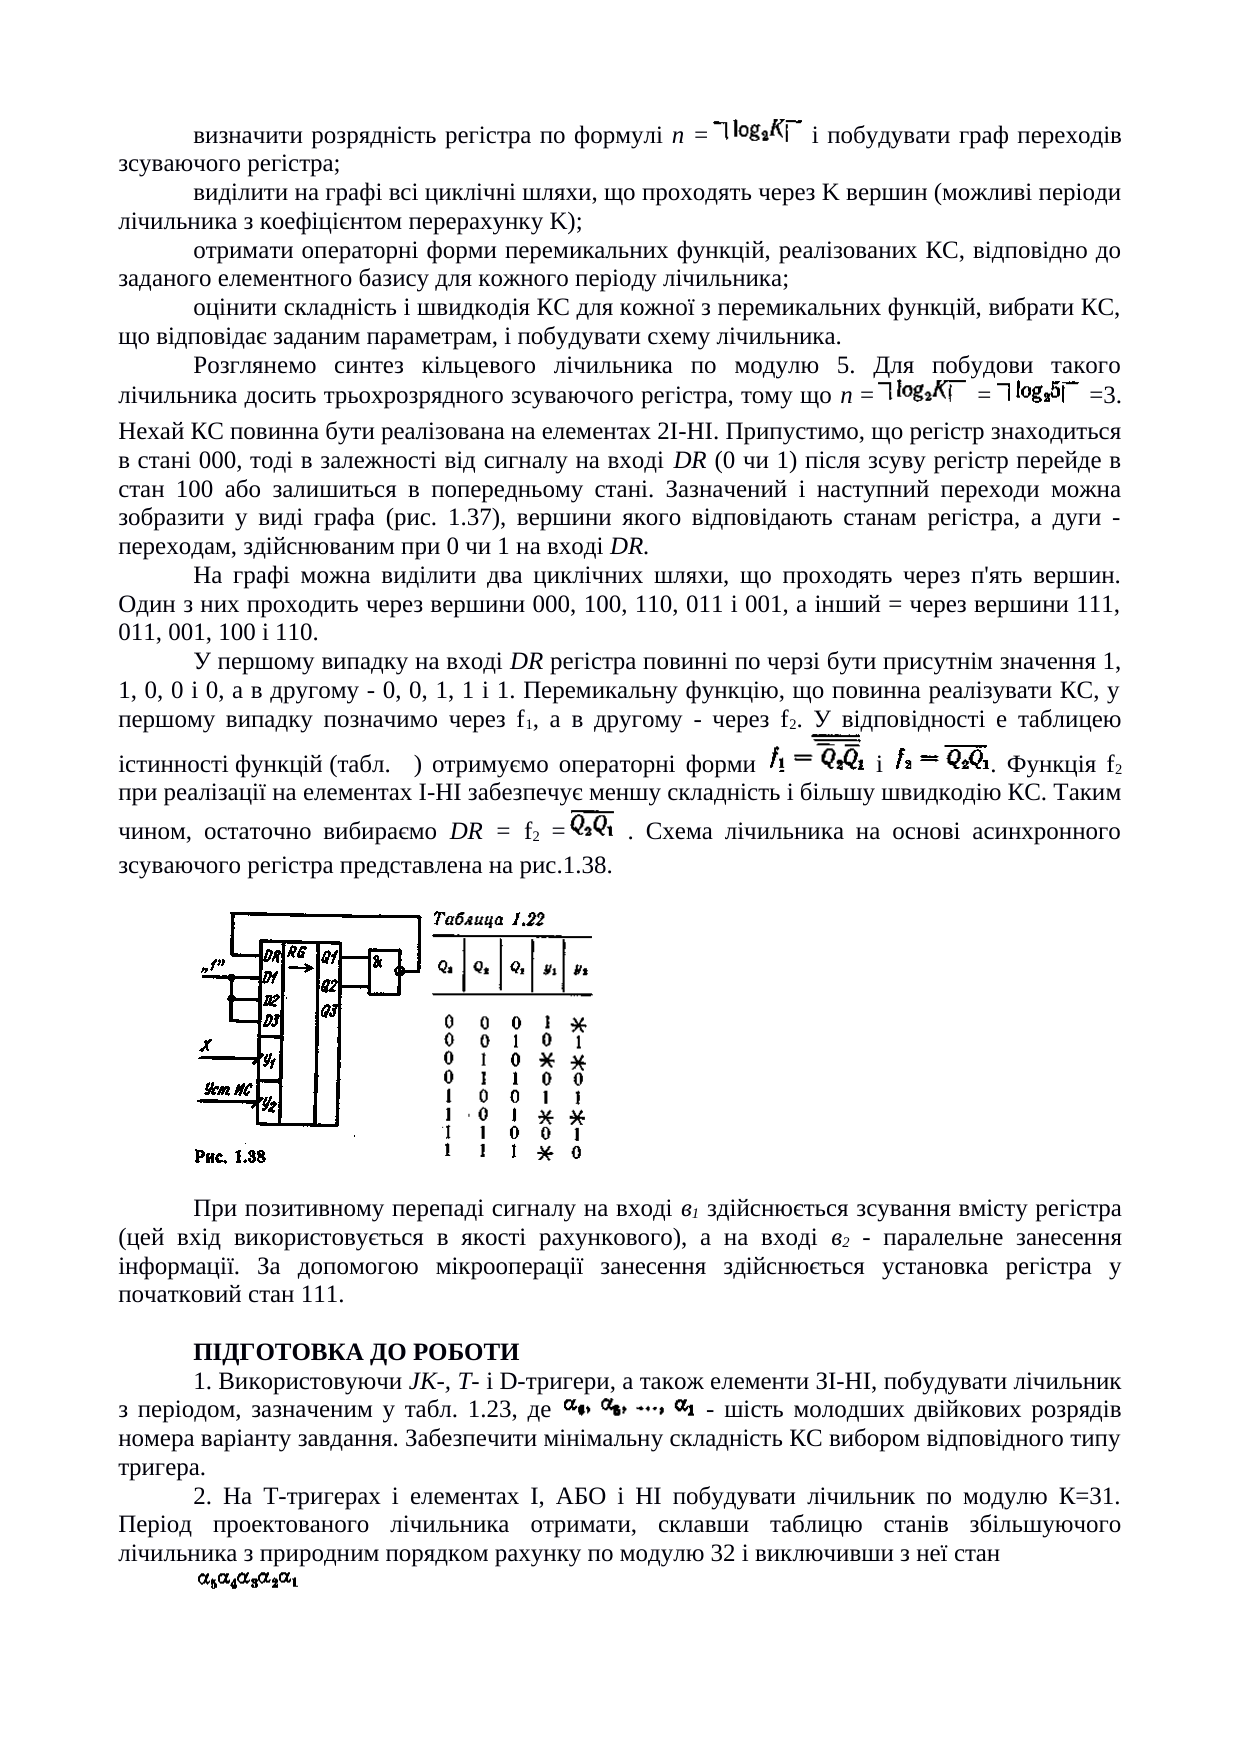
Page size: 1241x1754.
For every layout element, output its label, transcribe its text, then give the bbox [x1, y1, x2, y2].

text При позитивному перепаді сигналу на вході в1 здійснюється зсування вмісту регістра (цей вхід використовується в якості рахункового), а на вході в2 - паралельне занесення інформації. За допомогою мікрооперації занесення здійснюється установка регістра у початковий стан 111. [118, 1193, 1122, 1308]
picture [893, 742, 990, 772]
text отримати операторні форми перемикальних функцій, реалізованих КС, відповідно до заданого елементного базису для кожного періоду лічильника; [118, 235, 1122, 292]
picture [991, 379, 1082, 404]
picture [431, 909, 594, 1165]
picture [561, 1397, 697, 1418]
text 1. Використовуючи JK-, T- і D-тригери, а також елементи ЗІ-НІ, побудувати лічильник з періодом, зазначеним у табл. 1.23, де - шість молодших двійкових розрядів номера варіанту завдання. Забезпечити мінімальну складність КС вибором відповідного типу тригера. [118, 1366, 1122, 1481]
picture [565, 806, 616, 840]
picture [709, 118, 804, 144]
picture [193, 907, 426, 1165]
text 2. На T-тригерах і елементах І, АБО і НІ побудувати лічильник по модулю К=31. Період проектованого лічильника отримати, склавши таблицю станів збільшуючого лічильника з природним порядком рахунку по модулю 32 і виключивши з неї стан [118, 1481, 1122, 1567]
text оцінити складність і швидкодія КС для кожної з перемикальних функцій, вибрати КС, що відповідає заданим параметрам, і побудувати схему лічильника. [118, 292, 1122, 350]
picture [873, 378, 970, 404]
text На графі можна виділити два циклічних шляхи, що проходять через п'ять вершин. Один з них проходить через вершини 000, 100, 110, 011 і 001, а інший = через вершини 111, 011, 001, 100 і 110. [118, 560, 1122, 646]
text У першому випадку на вході DR регістра повинні по черзі бути присутнім значення 1, 1, 0, 0 і 0, а в другому - 0, 0, 1, 1 і 1. Перемикальну функцію, що повинна реалізувати КС, у першому випадку позначимо через f1, а в другому - через f2. У відповідності е таблицею істинності функцій (табл. ) отримуємо операторні форми і . Функція f2 при реалізації на елементах І-НІ забезпечує меншу складність і більшу швидкодію КС. Таким чином, остаточно вибираємо DR = f2 = . Схема лічильника на основі асинхронного зсуваючого регістра представлена на рис.1.38. [118, 646, 1122, 878]
text ПІДГОТОВКА ДО РОБОТИ [118, 1337, 1122, 1366]
picture [766, 732, 866, 772]
text Розглянемо синтез кільцевого лічильника по модулю 5. Для побудови такого лічильника досить трьохрозрядного зсуваючого регістра, тому що n = = =3. Нехай КС повинна бути реалізована на елементах 2І-НІ. Припустимо, що регістр знаходиться в стані 000, тоді в залежності від сигналу на вході DR (0 чи 1) після зсуву регістр перейде в стан 100 або залишиться в попередньому стані. Зазначений і наступний переходи можна зобразити у виді графа (рис. 1.37), вершини якого відповідають станам регістра, а дуги - переходам, здійснюваним при 0 чи 1 на вході DR. [118, 350, 1122, 560]
picture [193, 1567, 300, 1592]
text виділити на графі всі циклічні шляхи, що проходять через K вершин (можливі періоди лічильника з коефіцієнтом перерахунку K); [118, 177, 1122, 235]
text визначити розрядність регістра по формулі n = і побудувати граф переходів зсуваючого регістра; [118, 118, 1122, 177]
